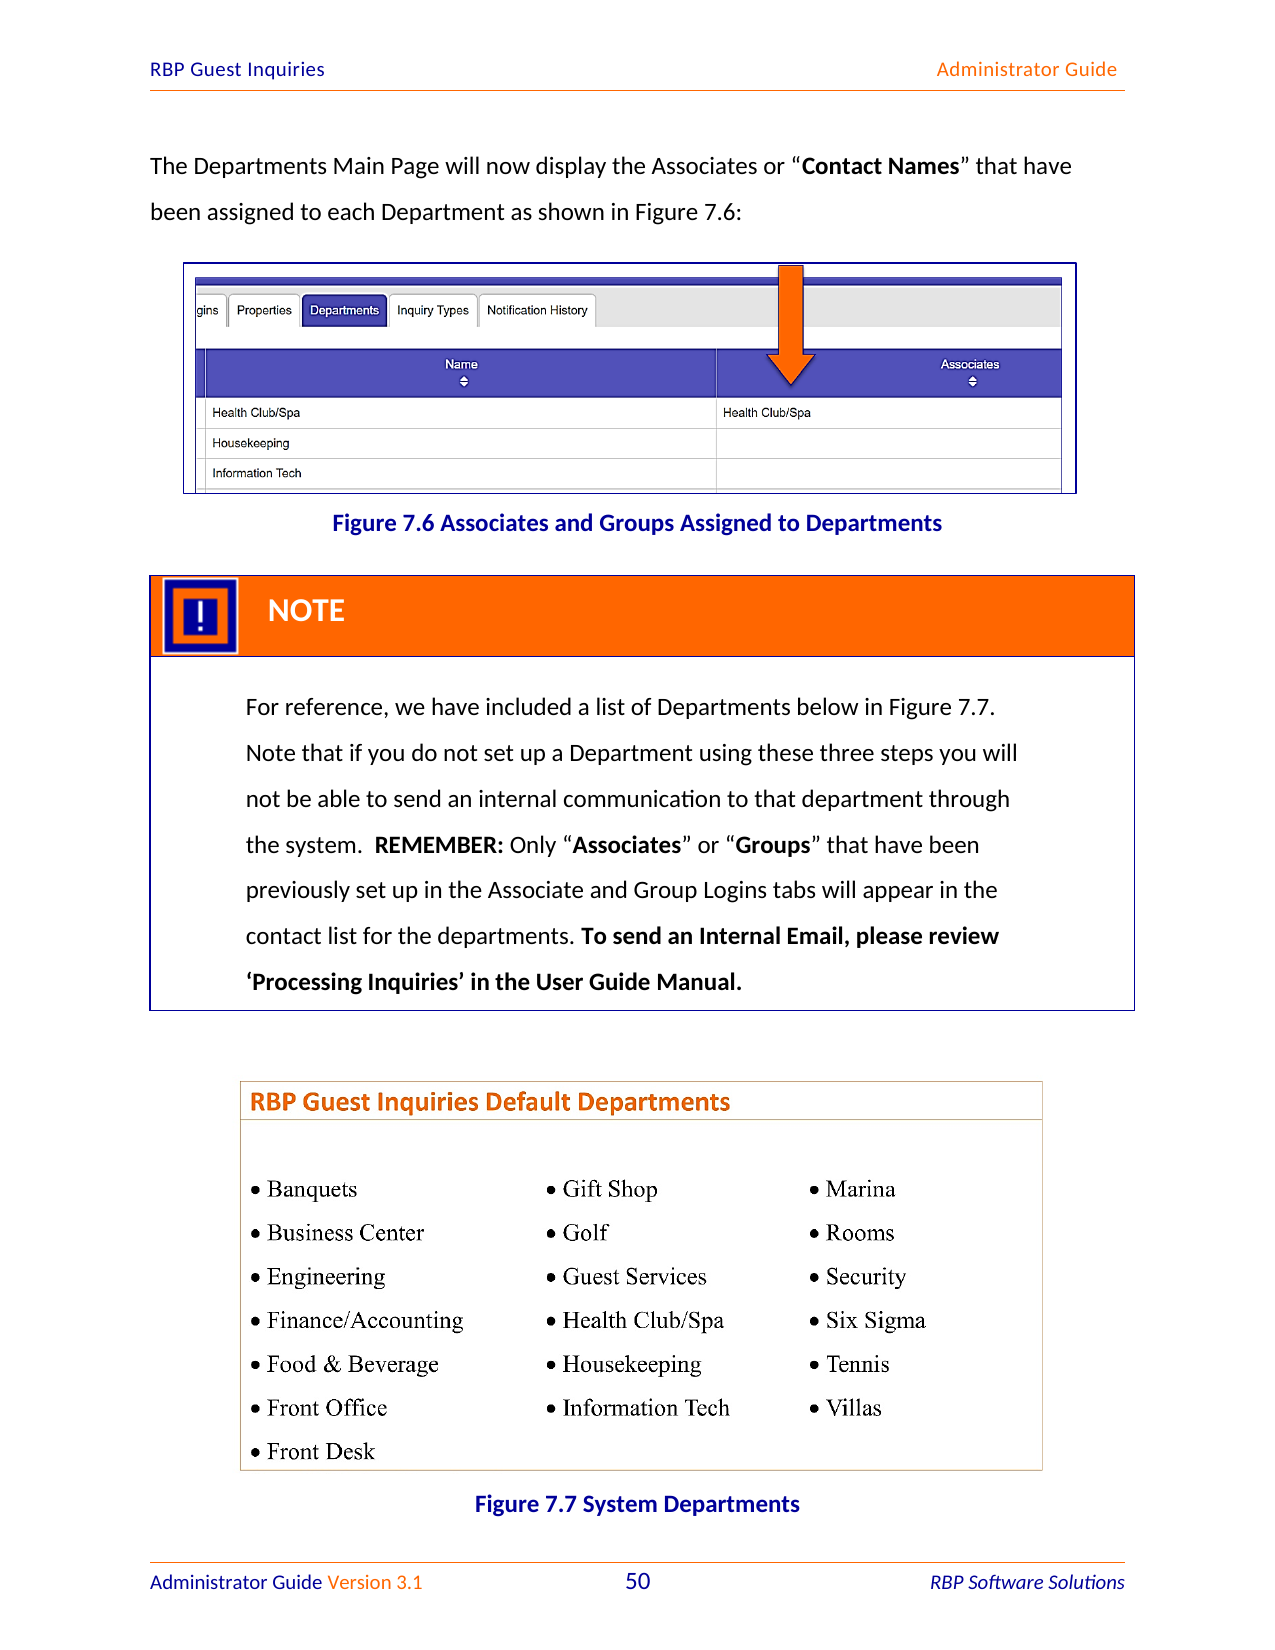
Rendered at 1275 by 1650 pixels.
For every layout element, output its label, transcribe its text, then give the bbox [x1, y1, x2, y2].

text Figure 7.7 System Departments [150, 1488, 1125, 1518]
text The Departments Main Page will now display the Associates or “Contact Names” that have been assigned to each Department as shown in Figure 7.6: [150, 150, 1125, 226]
picture [232, 1075, 1043, 1474]
picture [161, 577, 241, 657]
picture [192, 264, 1062, 493]
table_cell For reference, we have included a list of Departments below in Figure 7.7. Note that if you do not set up a Department using these three steps you will not be able to send an internal communication to that department through the system. REMEMBER: Only “Associates” or “Groups” that have been previously set up in the Associate and Group Logins tabs will appear in the contact list for the departments. To send an Internal Email, please review ‘Processing Inquiries’ in the User Guide Manual. [151, 657, 1134, 1009]
text Figure 7.6 Associates and Groups Assigned to Departments [150, 507, 1125, 537]
table_header NOTE [151, 576, 1134, 656]
